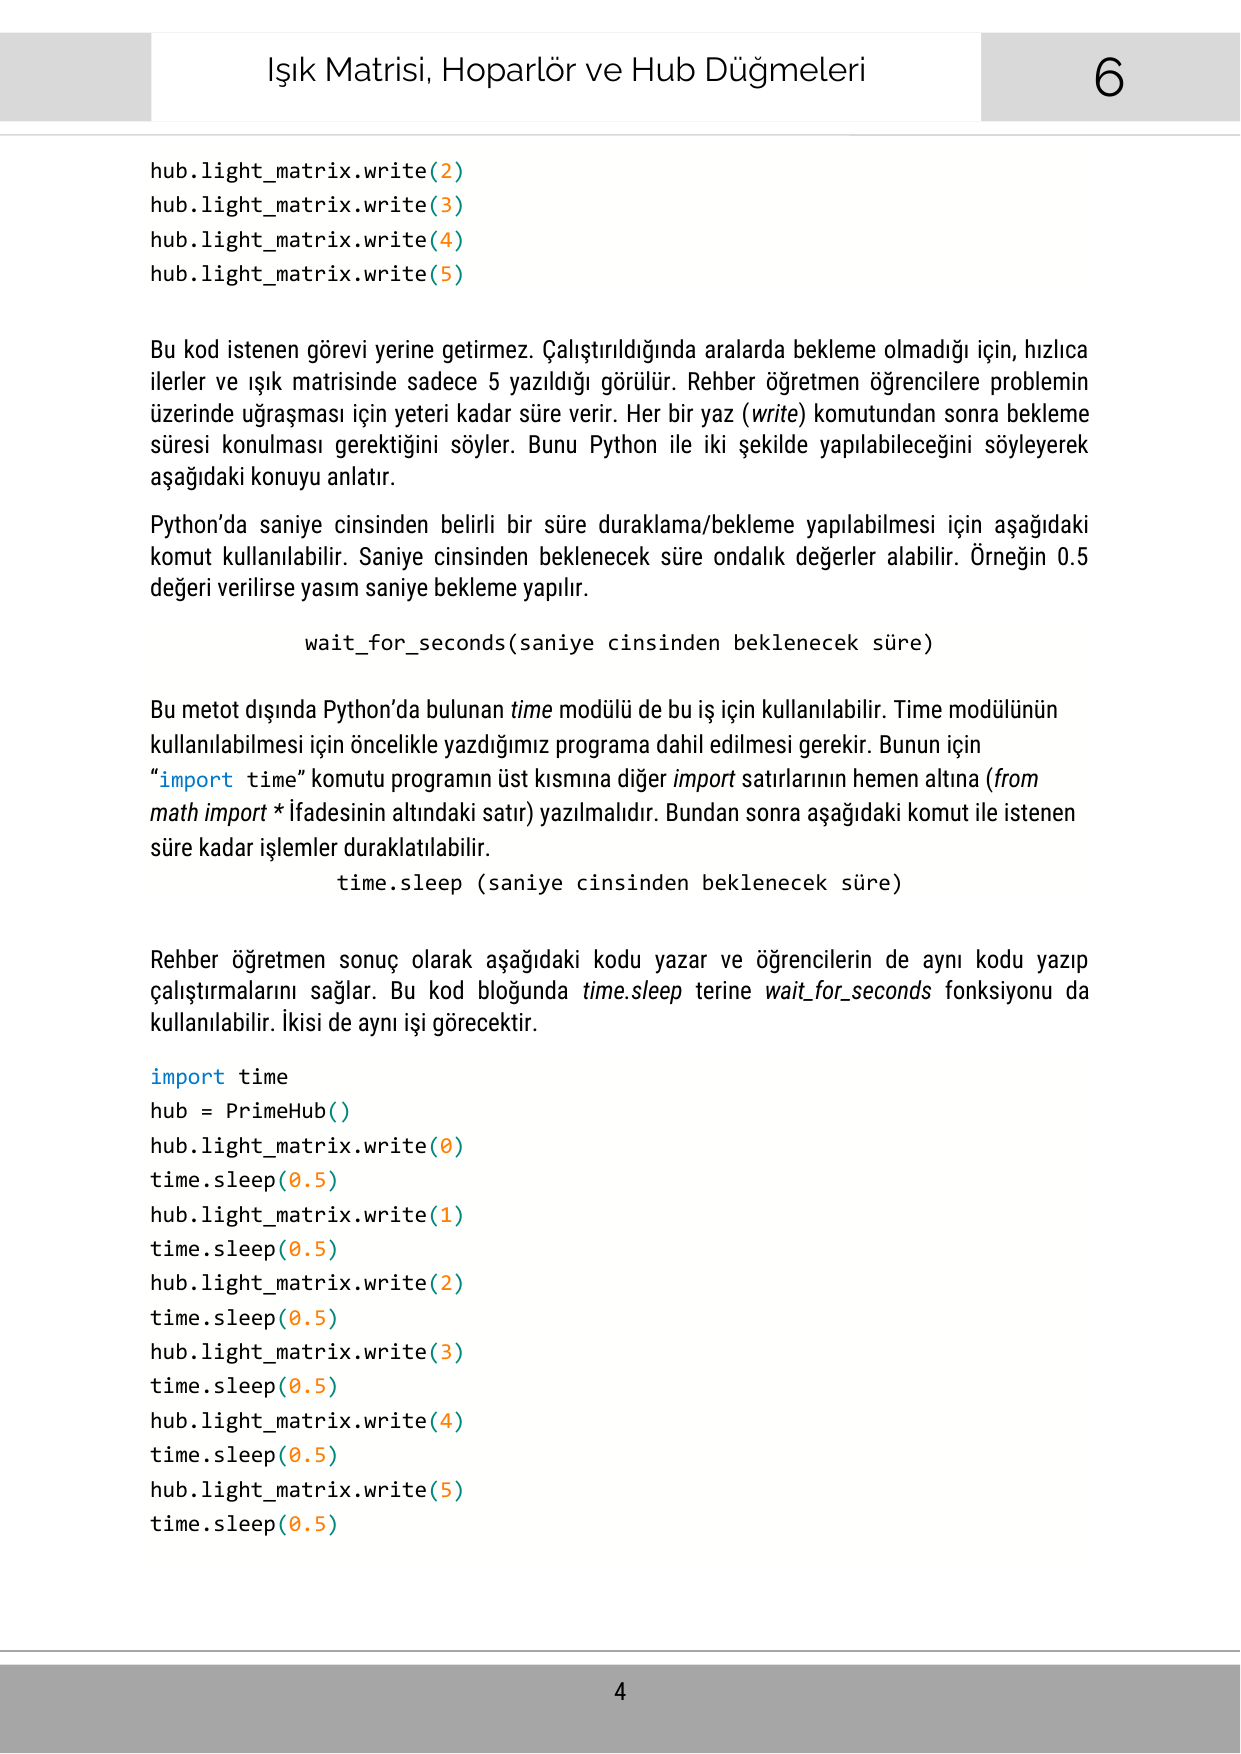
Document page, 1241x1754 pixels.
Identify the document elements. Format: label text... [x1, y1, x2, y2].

text time.sleep(0.5) [150, 1228, 1090, 1262]
text hub = PrimeHub() [150, 1091, 1090, 1125]
text time.sleep(0.5) [150, 1434, 1090, 1469]
text hub.light_matrix.write(0) [150, 1125, 1090, 1159]
text hub.light_matrix.write(2) [150, 1262, 1090, 1297]
text Bu kod istenen görevi yerine getirmez. Çalıştırıldığında aralarda bekleme olmadığı için, hızlıca ilerler ve ışık matrisinde sadece 5 yazıldığı görülür. Rehber öğretmen öğrencilere problemin üzerinde uğraşması için yeteri kadar süre verir. Her bir yaz (write) komutundan sonra bekleme süresi konulması gerektiğini söyler. Bunu Python ile iki şekilde yapılabileceğini söyleyerek aşağıdaki konuyu anlatır. [150, 336, 1090, 491]
text hub.light_matrix.write(4) [150, 219, 1090, 253]
text hub.light_matrix.write(3) [150, 184, 1090, 219]
text hub.light_matrix.write(4) [150, 1400, 1090, 1434]
text time.sleep(0.5) [150, 1366, 1090, 1400]
text hub.light_matrix.write(1) [150, 1194, 1090, 1228]
text time.sleep(0.5) [150, 1297, 1090, 1331]
text Python’da saniye cinsinden belirli bir süre duraklama/bekleme yapılabilmesi için aşağıdaki komut kullanılabilir. Saniye cinsinden beklenecek süre ondalık değerler alabilir. Örneğin 0.5 değeri verilirse yasım saniye bekleme yapılır. [150, 510, 1090, 603]
text hub.light_matrix.write(5) [150, 1469, 1090, 1503]
text hub.light_matrix.write(5) [150, 253, 1090, 287]
text hub.light_matrix.write(3) [150, 1331, 1090, 1366]
text time.sleep(0.5) [150, 1159, 1090, 1194]
text Bu metot dışında Python’da bulunan time modülü de bu iş için kullanılabilir. Time modülünün kullanılabilmesi için öncelikle yazdığımız programa dahil edilmesi gerekir. Bunun için “import time” komutu programın üst kısmına diğer import satırlarının hemen altına (from math import * İfadesinin altındaki satır) yazılmalıdır. Bundan sonra aşağıdaki komut ile istenen süre kadar işlemler duraklatılabilir. [150, 690, 1090, 862]
text hub.light_matrix.write(2) [150, 150, 1090, 184]
text time.sleep (saniye cinsinden beklenecek süre) [150, 862, 1090, 897]
text time.sleep(0.5) [150, 1503, 1090, 1537]
text import time [150, 1056, 1090, 1091]
text Rehber öğretmen sonuç olarak aşağıdaki kodu yazar ve öğrencilerin de aynı kodu yazıp çalıştırmalarını sağlar. Bu kod bloğunda time.sleep terine wait_for_seconds fonksiyonu da kullanılabilir. İkisi de aynı işi görecektir. [150, 945, 1090, 1037]
text wait_for_seconds(saniye cinsinden beklenecek süre) [150, 622, 1090, 656]
